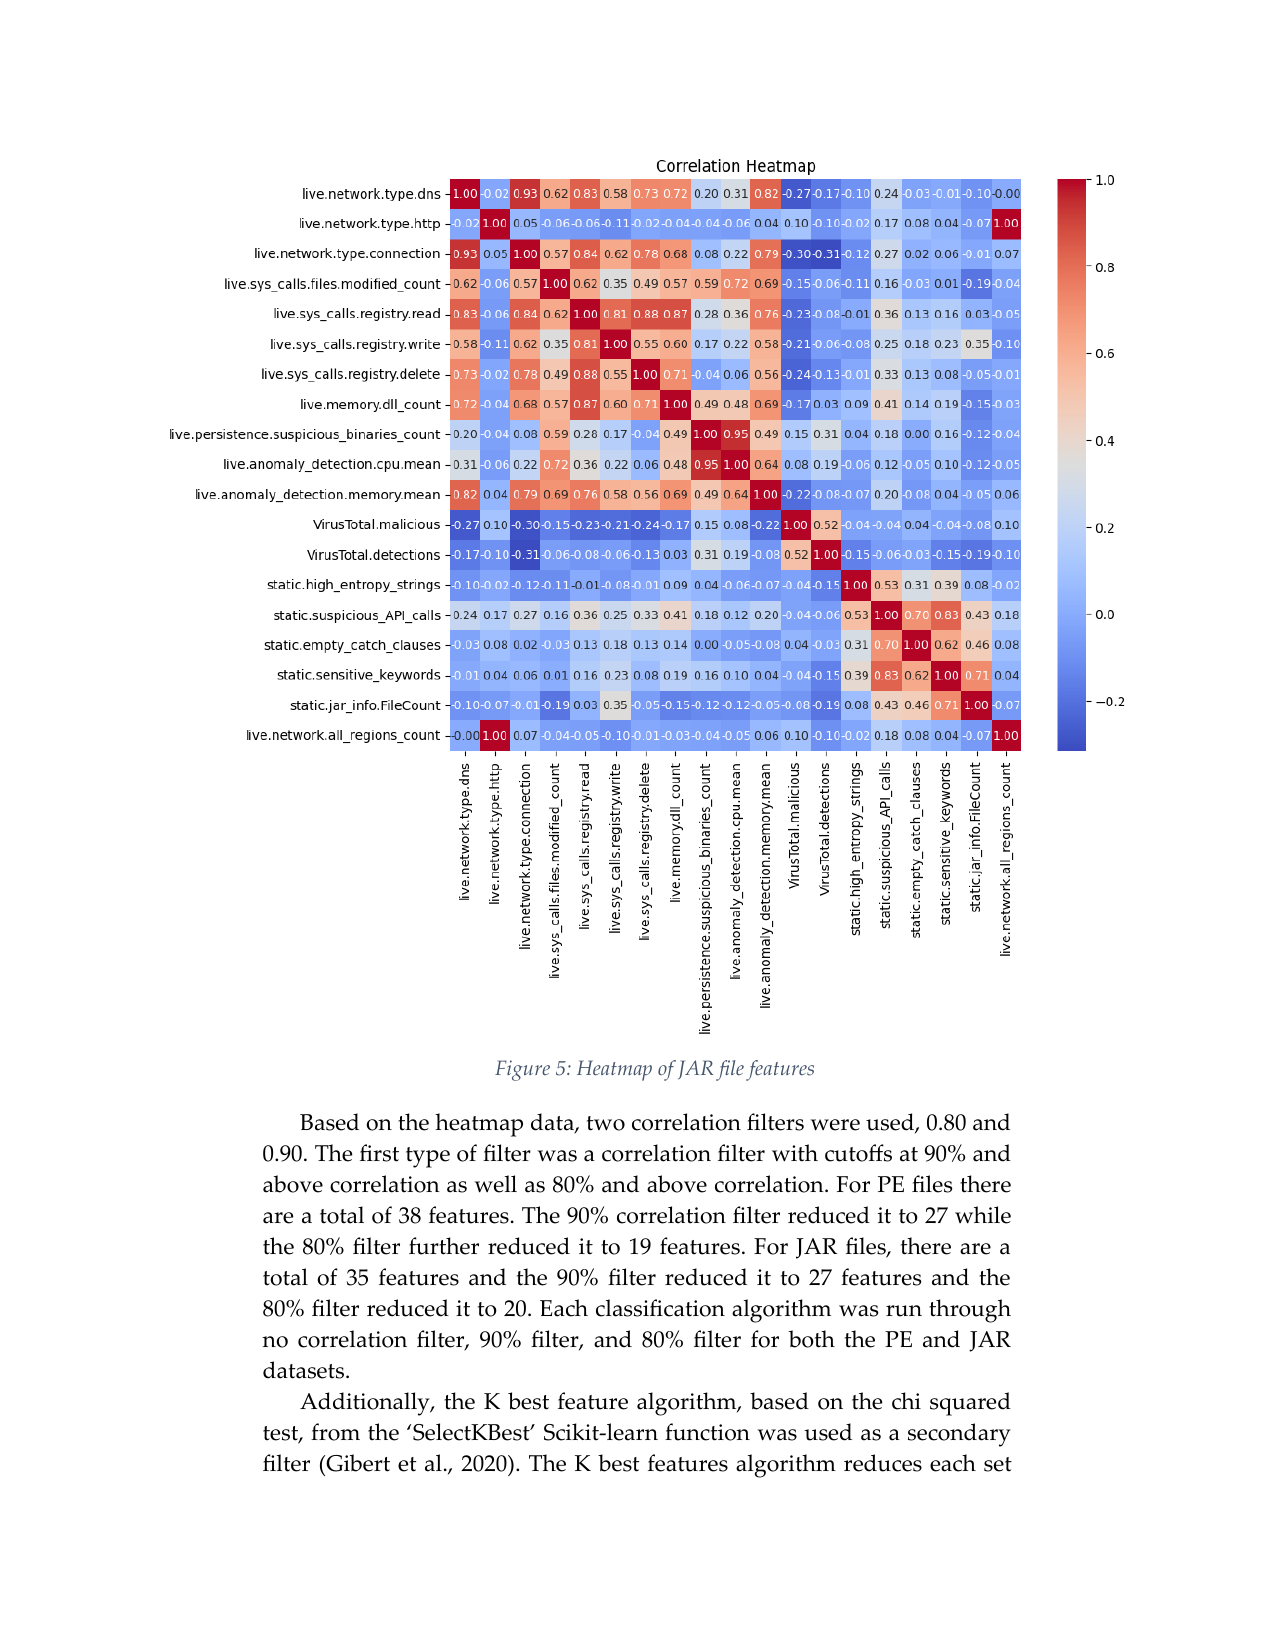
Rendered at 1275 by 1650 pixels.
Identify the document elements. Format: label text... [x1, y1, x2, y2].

picture [159, 150, 1134, 1041]
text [262, 1385, 1012, 1477]
text Based on the heatmap data, two correlation filters were used, 0.80 and 0.90. The first type of filter was a correlation filter with cutoffs at 90% and above correlation as well as 80% and above correlation. For PE files there are a total of 38 features. The 90% correlation filter reduced it to 27 while the 80% filter further reduced it to 19 features. For JAR files, there are a total of 35 features and the 90% filter reduced it to 27 features and the 80% filter reduced it to 20. Each classification algorithm was run through no correlation filter, 90% filter, and 80% filter for both the PE and JAR datasets. [262, 1106, 1012, 1385]
